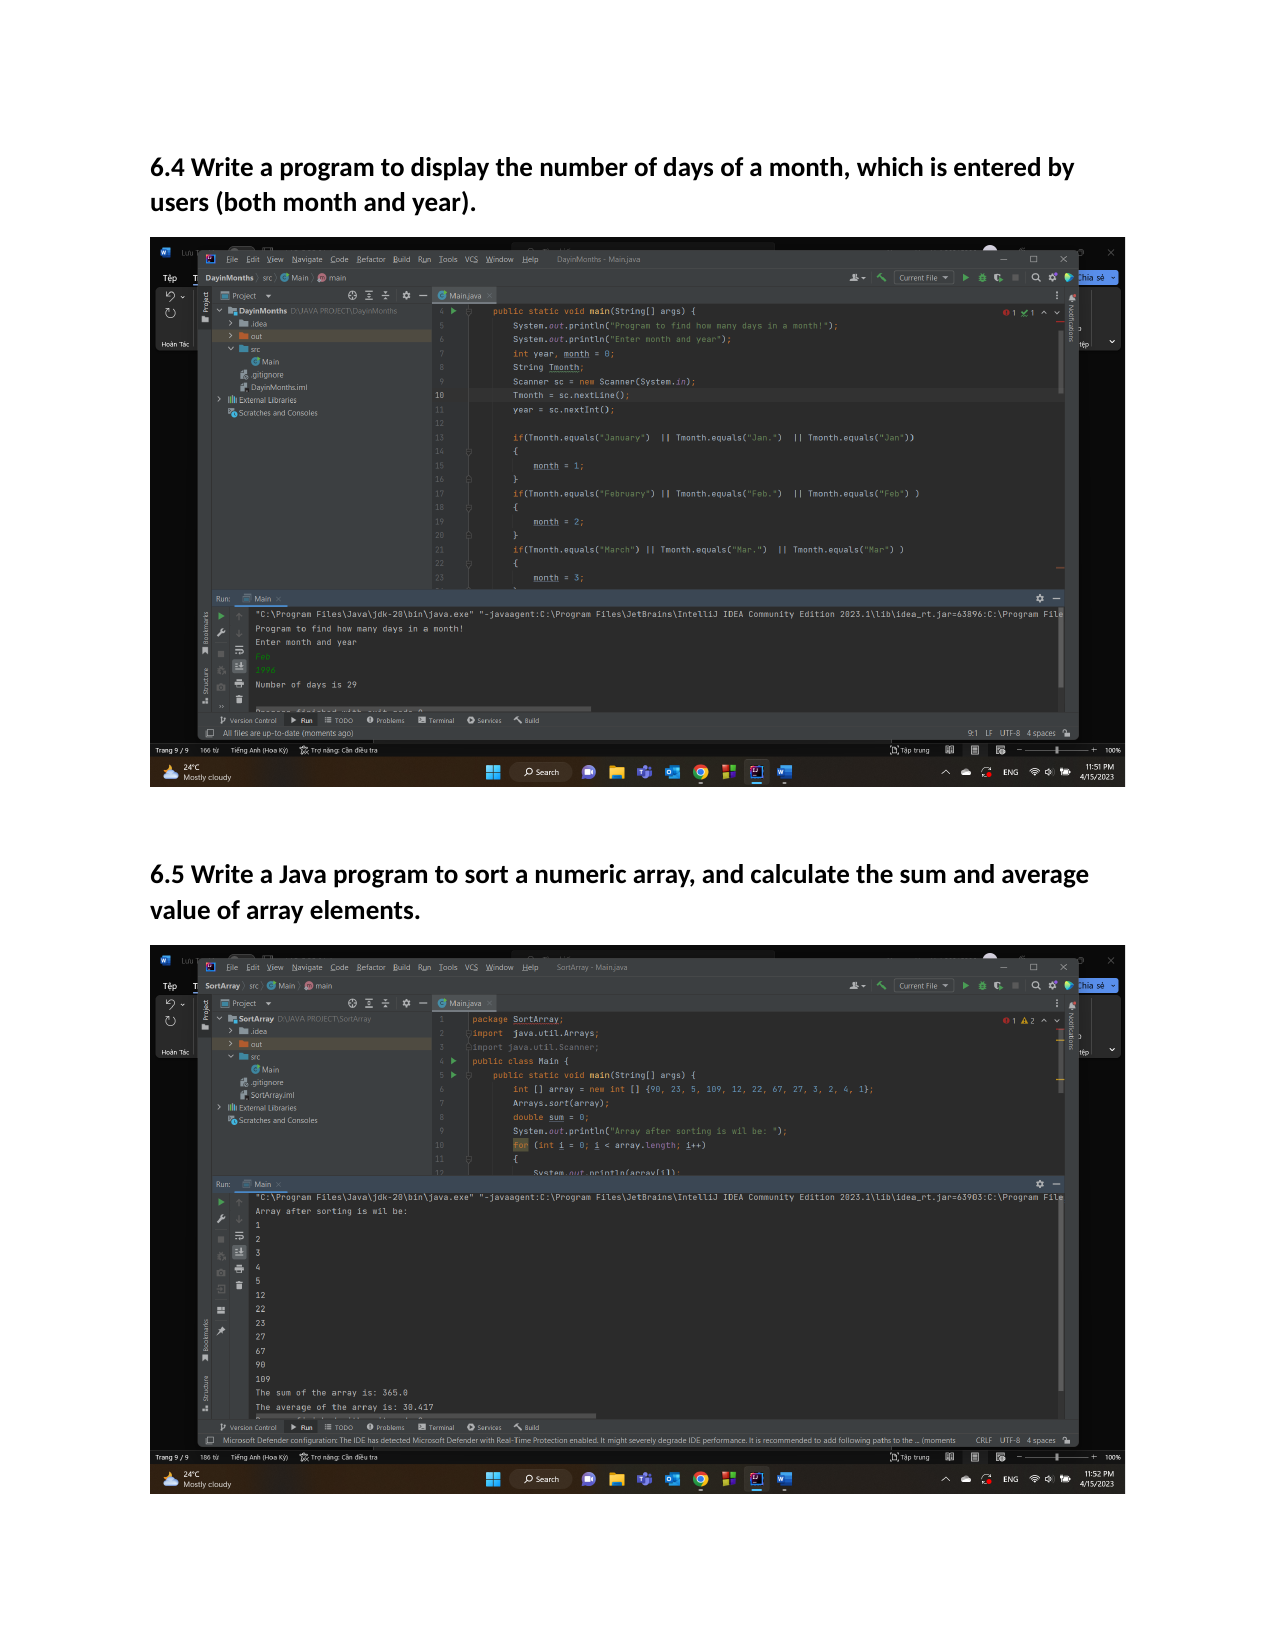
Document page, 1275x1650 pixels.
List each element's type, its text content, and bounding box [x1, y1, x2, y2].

picture [150, 945, 1125, 1494]
picture [150, 237, 1125, 787]
text 6.4 Write a program to display the number of days of a month, which is entered by users (both month and year). [150, 150, 1125, 219]
text 6.5 Write a Java program to sort a numeric array, and calculate the sum and average value of array elements. [150, 857, 1125, 926]
